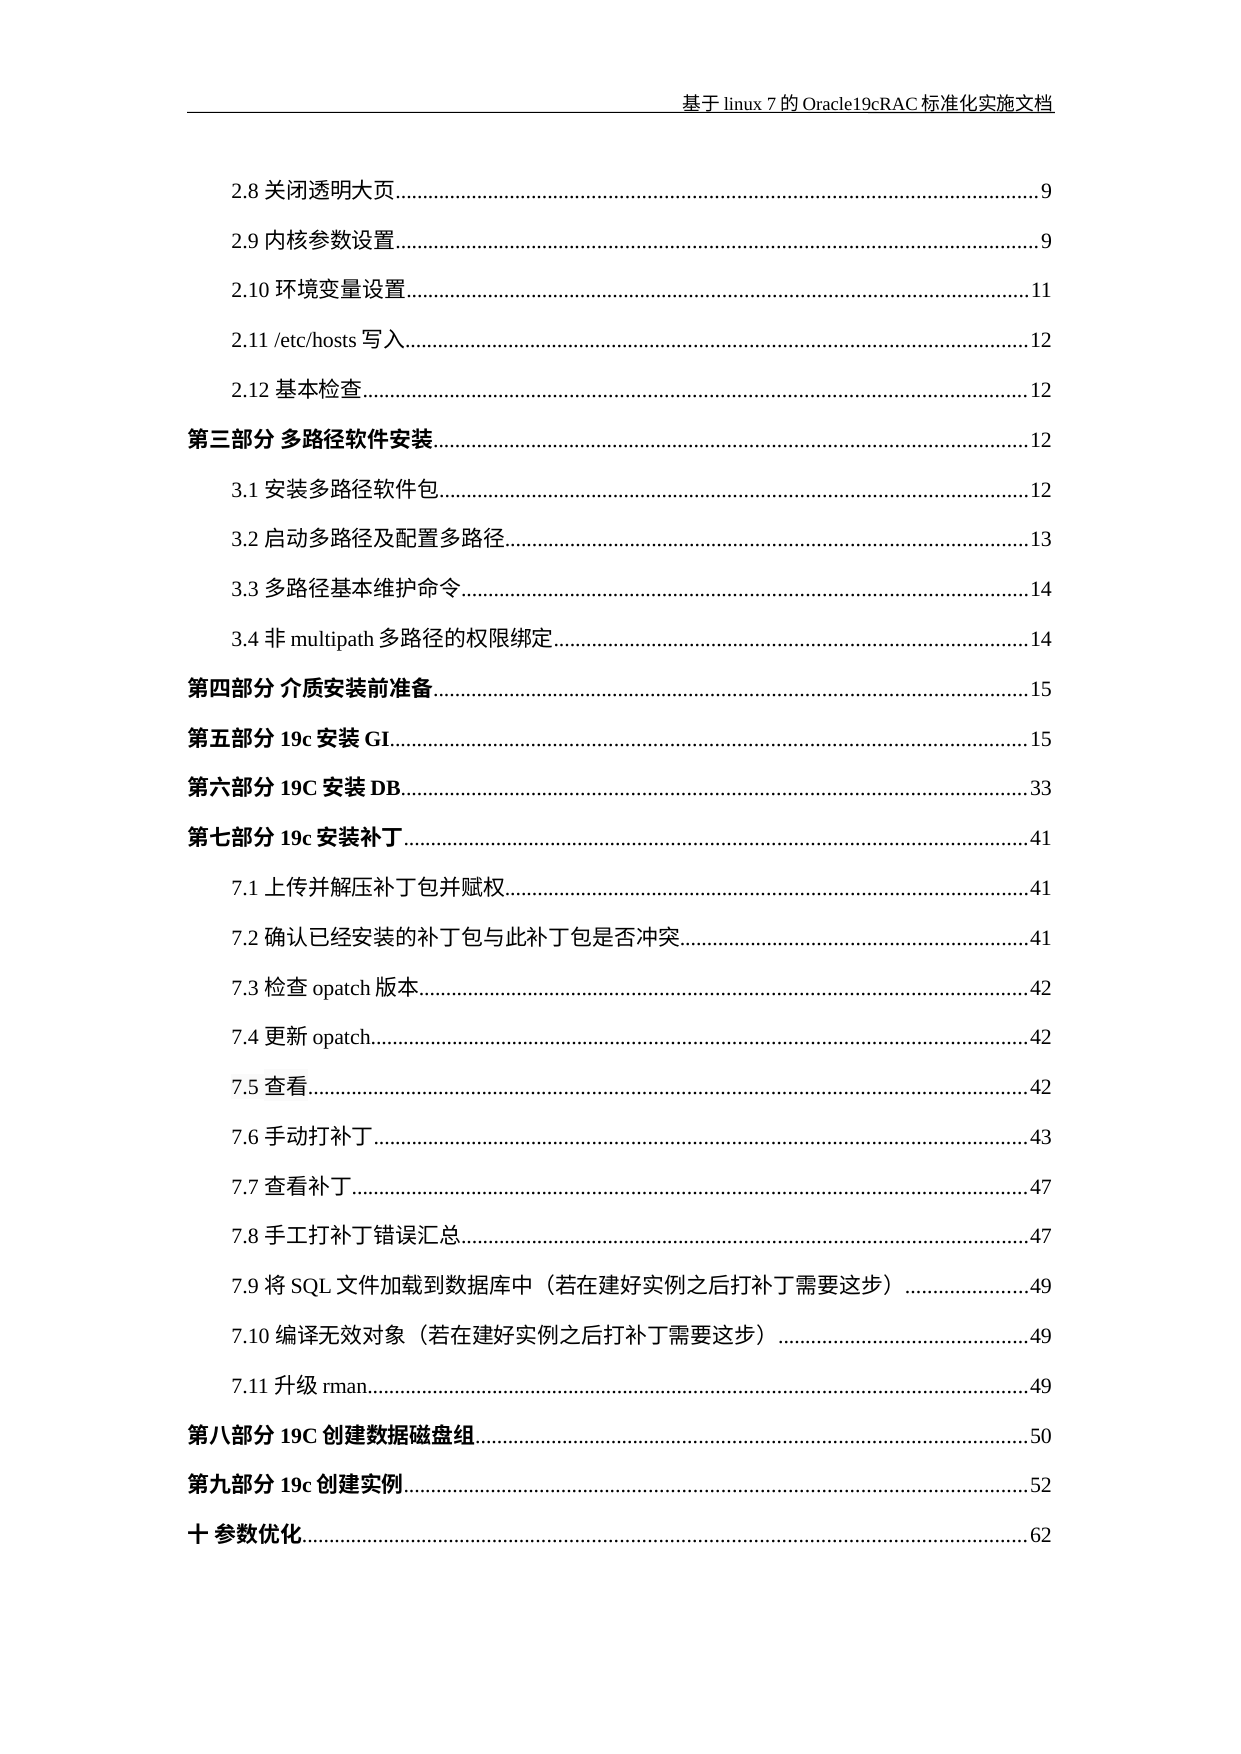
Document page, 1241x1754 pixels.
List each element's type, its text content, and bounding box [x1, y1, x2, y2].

text 7.11 升级rman 49 [231, 1367, 1053, 1401]
text 第三部分 多路径软件安装 12 [187, 421, 1053, 455]
text 7.8 手工打补丁错误汇总 47 [231, 1217, 1053, 1251]
text 第五部分 19c安装GI 15 [187, 719, 1053, 753]
text 7.1 上传并解压补丁包并赋权 41 [231, 869, 1053, 903]
text 7.9 将SQL文件加载到数据库中（若在建好实例之后打补丁需要这步） 49 [231, 1267, 1053, 1301]
text 7.6 手动打补丁 43 [231, 1118, 1053, 1152]
text 2.11 /etc/hosts写入 12 [231, 321, 1053, 355]
text 7.10 编译无效对象（若在建好实例之后打补丁需要这步） 49 [231, 1317, 1053, 1351]
text 2.9 内核参数设置 9 [231, 222, 1053, 256]
text 十 参数优化 62 [187, 1516, 1053, 1550]
text 7.4 更新opatch 42 [231, 1018, 1053, 1052]
text 7.7 查看补丁 47 [231, 1168, 1053, 1202]
text 7.5 查看 42 [231, 1068, 1053, 1102]
text 2.12 基本检查 12 [231, 371, 1053, 405]
text 3.1 安装多路径软件包 12 [231, 471, 1053, 504]
text 2.8 关闭透明大页 9 [231, 172, 1053, 206]
text 第九部分 19c创建实例 52 [187, 1466, 1053, 1500]
text 3.4 非multipath多路径的权限绑定 14 [231, 620, 1053, 654]
text 3.3 多路径基本维护命令 14 [231, 570, 1053, 604]
text 3.2 启动多路径及配置多路径 13 [231, 520, 1053, 554]
text 7.3 检查opatch版本 42 [231, 968, 1053, 1002]
text 7.2 确认已经安装的补丁包与此补丁包是否冲突 41 [231, 919, 1053, 953]
text 2.10 环境变量设置 11 [231, 271, 1053, 305]
text 第四部分 介质安装前准备 15 [187, 670, 1053, 704]
text 第七部分 19c安装补丁 41 [187, 819, 1053, 853]
text 第八部分 19C创建数据磁盘组 50 [187, 1417, 1053, 1451]
text 第六部分 19C安装DB 33 [187, 769, 1053, 803]
